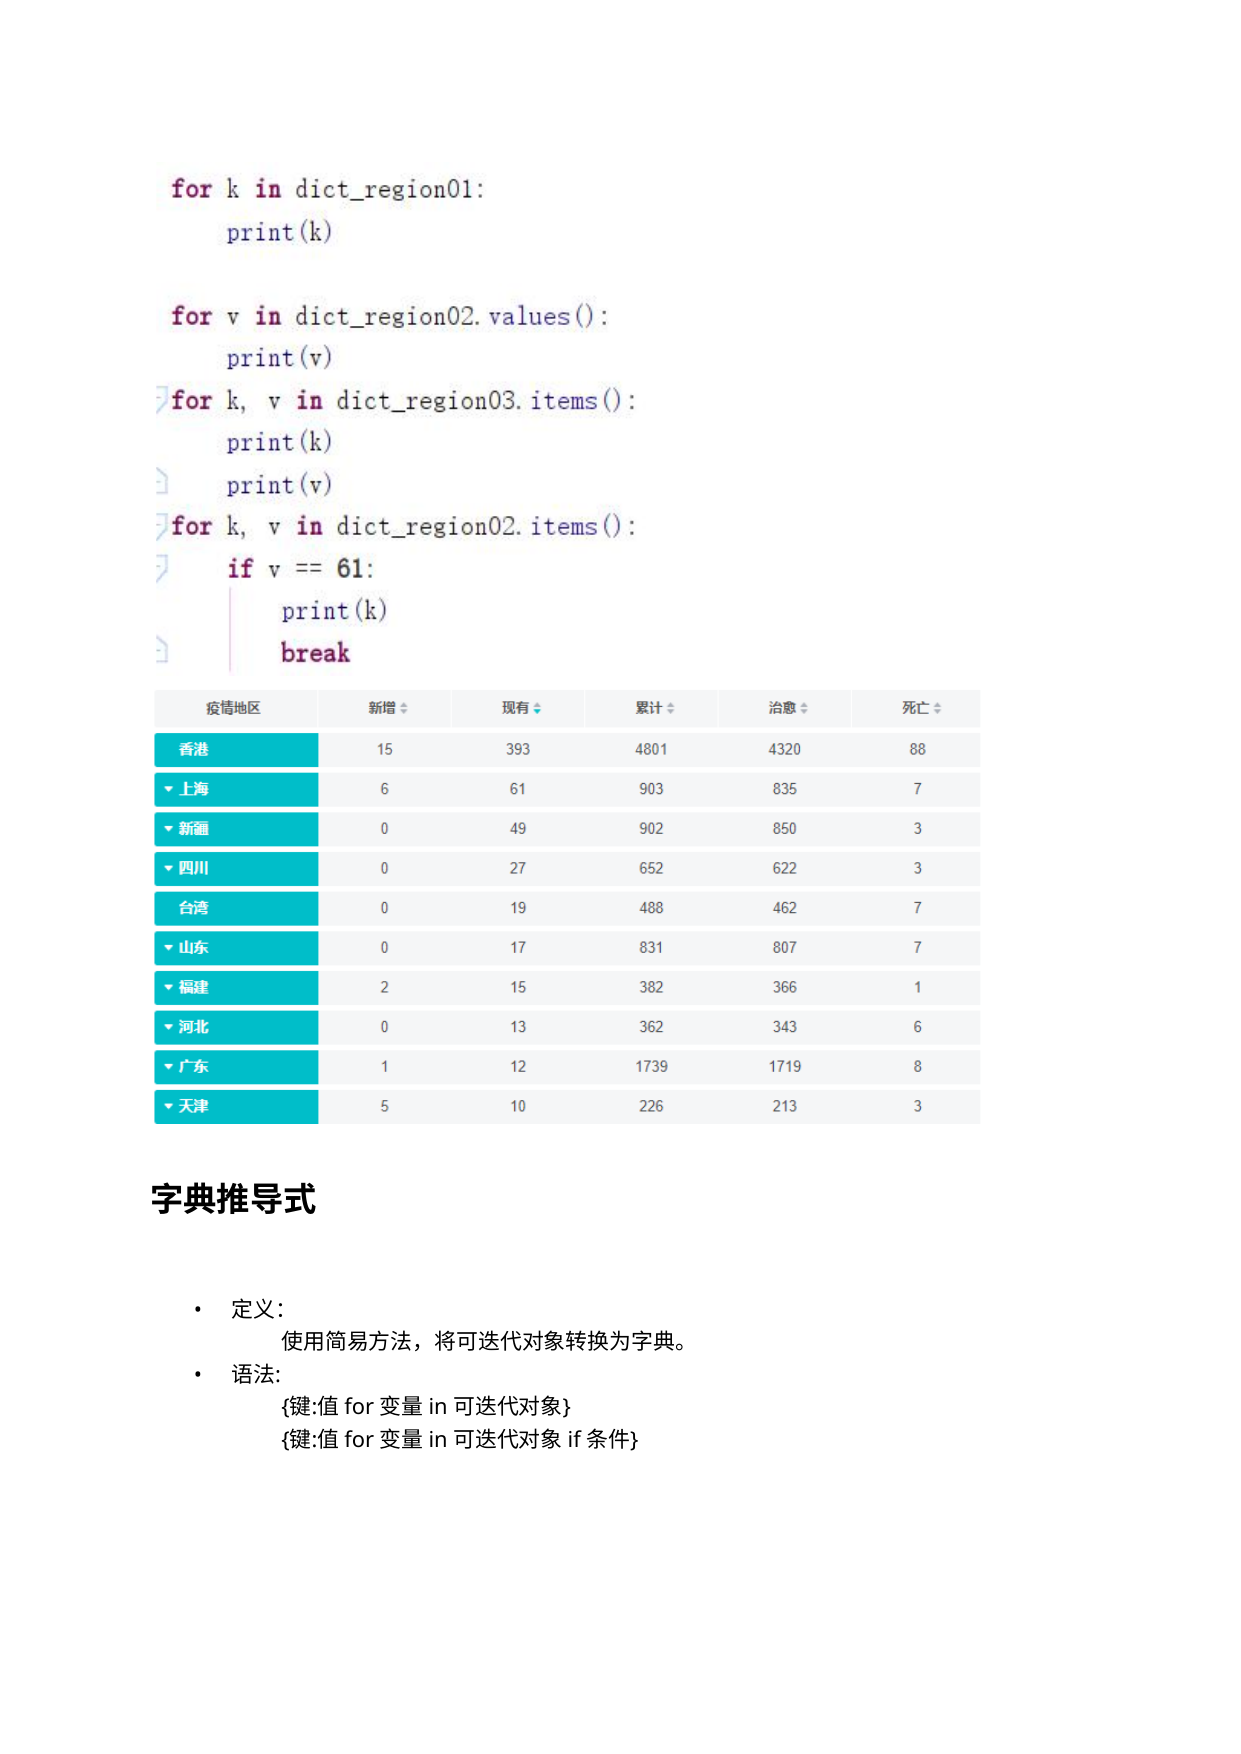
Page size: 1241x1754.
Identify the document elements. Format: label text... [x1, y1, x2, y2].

picture [156, 162, 704, 676]
list 定义： [194, 1291, 1090, 1324]
text 使用简易方法，将可迭代对象转换为字典。 [237, 1324, 1090, 1356]
text {键:值 for 变量 in 可迭代对象 if 条件} [237, 1421, 1090, 1454]
text {键:值 for 变量 in 可迭代对象} [237, 1389, 1090, 1421]
text 字典推导式 [150, 1164, 1090, 1229]
list 语法: [194, 1356, 1090, 1389]
